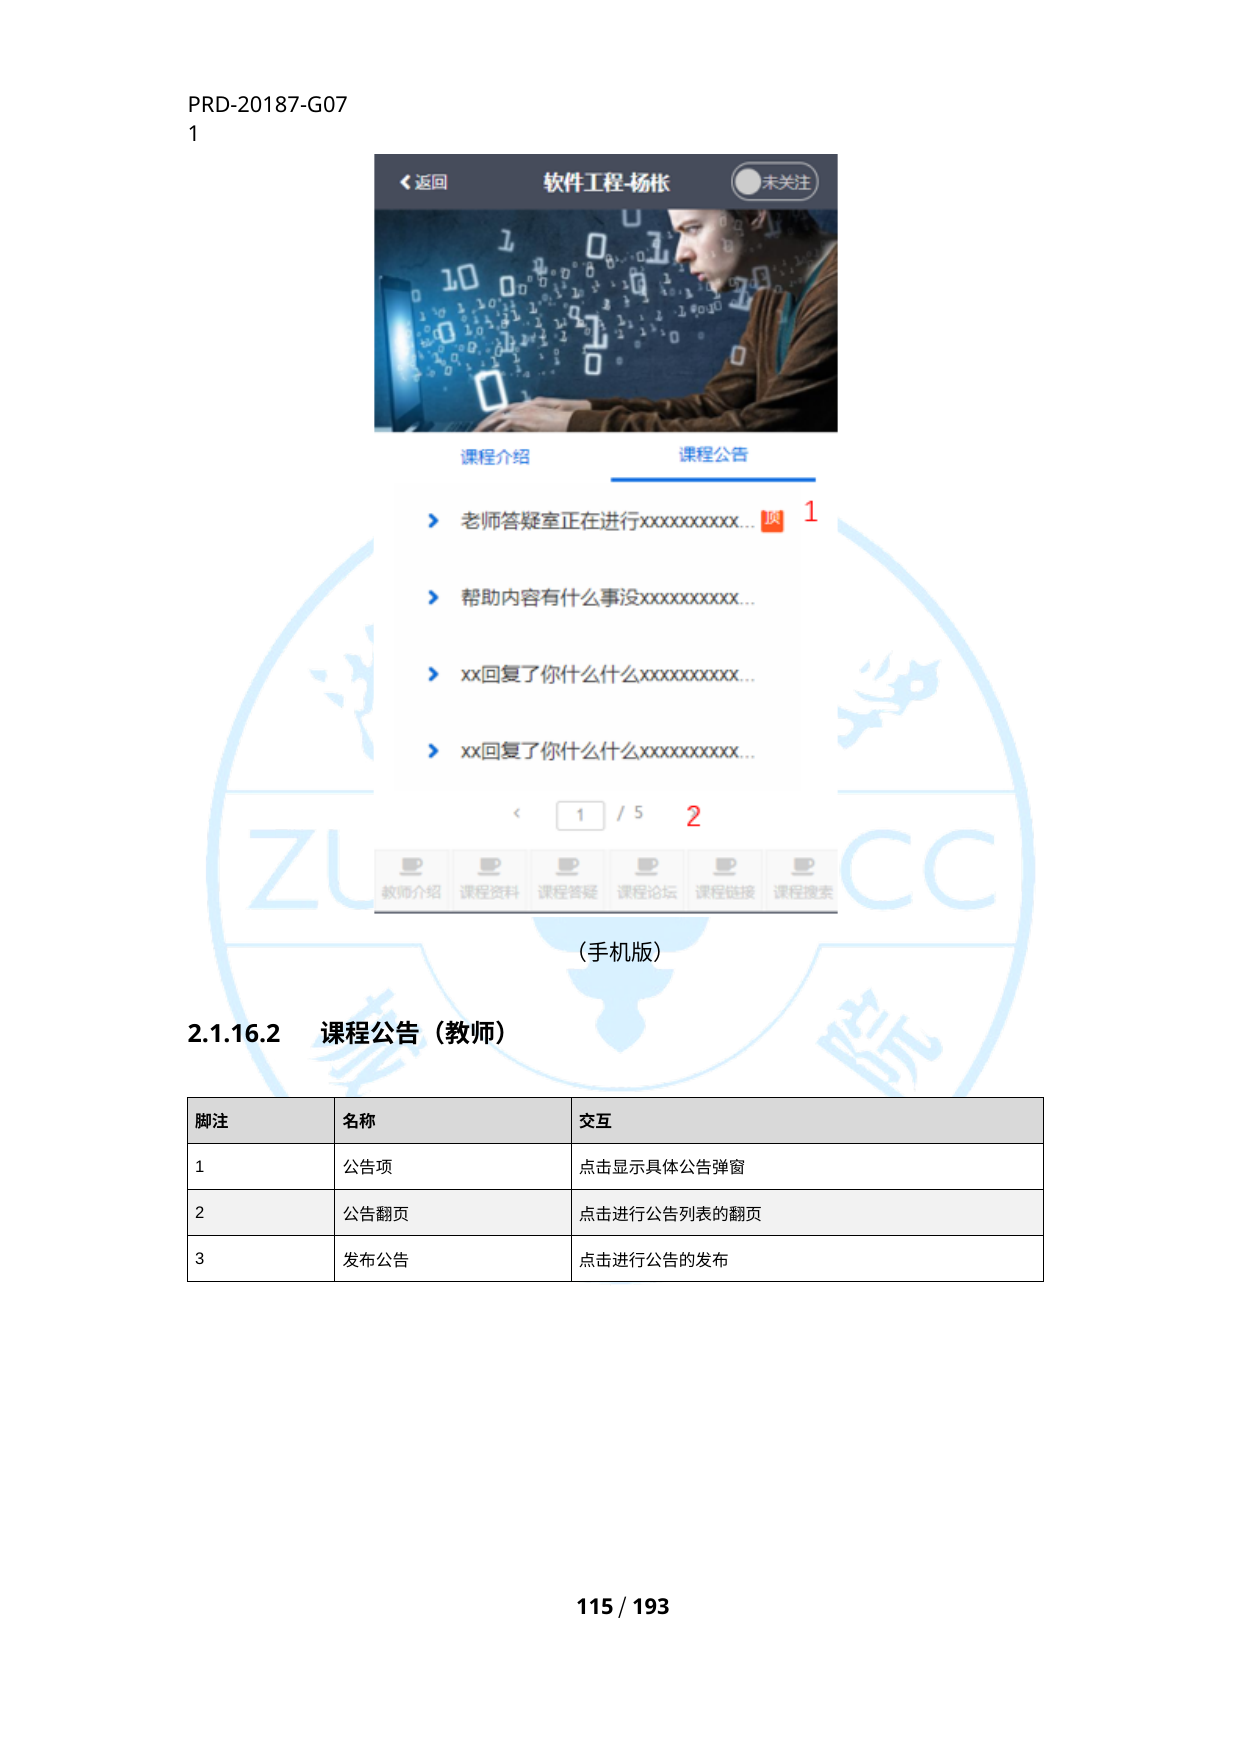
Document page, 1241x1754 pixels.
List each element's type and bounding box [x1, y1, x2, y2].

table_cell [572, 1190, 1043, 1235]
table_cell [335, 1236, 571, 1281]
table_header [188, 1098, 334, 1143]
table_cell [188, 1144, 334, 1189]
table_cell [572, 1144, 1043, 1189]
table_header [335, 1098, 571, 1143]
table_cell [188, 1190, 334, 1235]
table_cell [335, 1144, 571, 1189]
table_cell [188, 1236, 334, 1281]
table_cell [572, 1236, 1043, 1281]
picture [373, 154, 838, 917]
table_header [572, 1098, 1043, 1143]
table_cell [335, 1190, 571, 1235]
